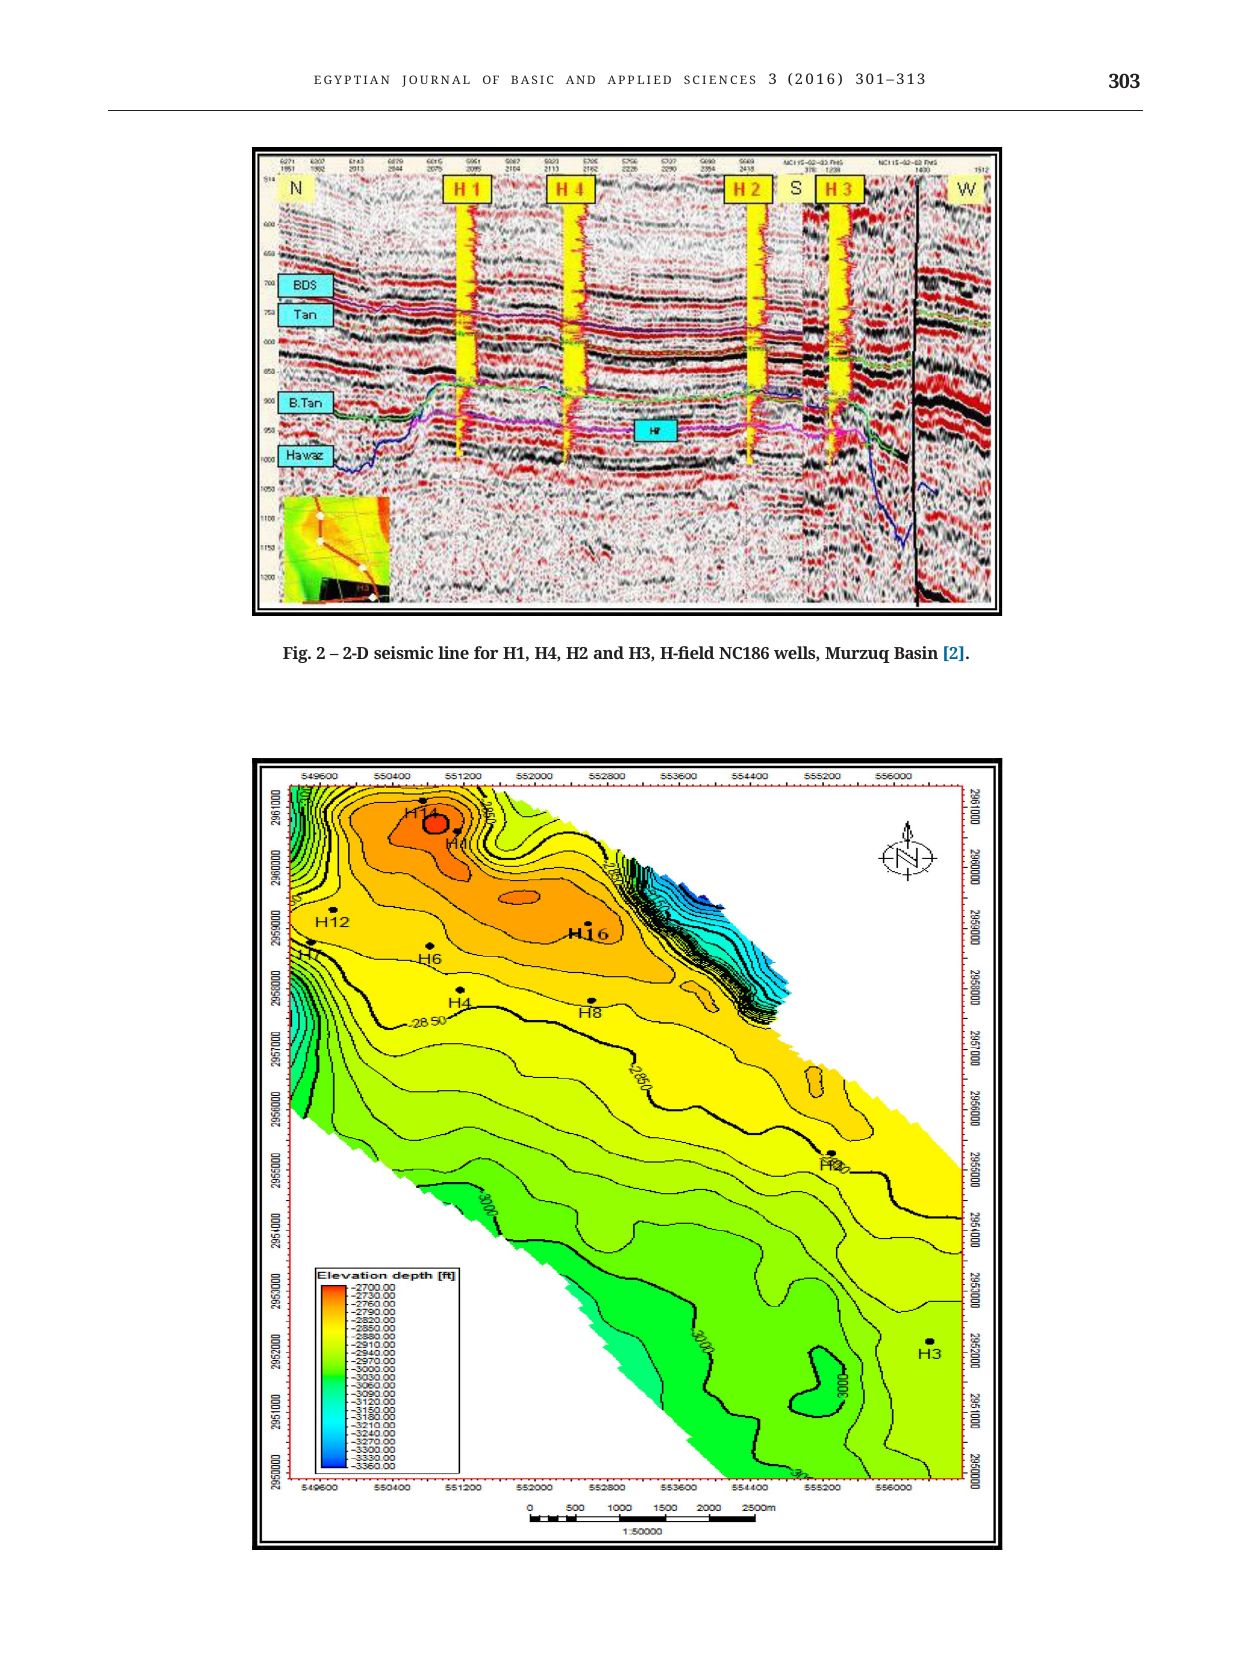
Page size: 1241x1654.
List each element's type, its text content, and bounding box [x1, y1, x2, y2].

picture [252, 147, 1003, 616]
text Fig. 2 – 2-D seismic line for H1, H4, H2 and H3, H-field NC186 wells, Murzuq Basin [2]. [108, 642, 1144, 664]
picture [252, 758, 1003, 1550]
